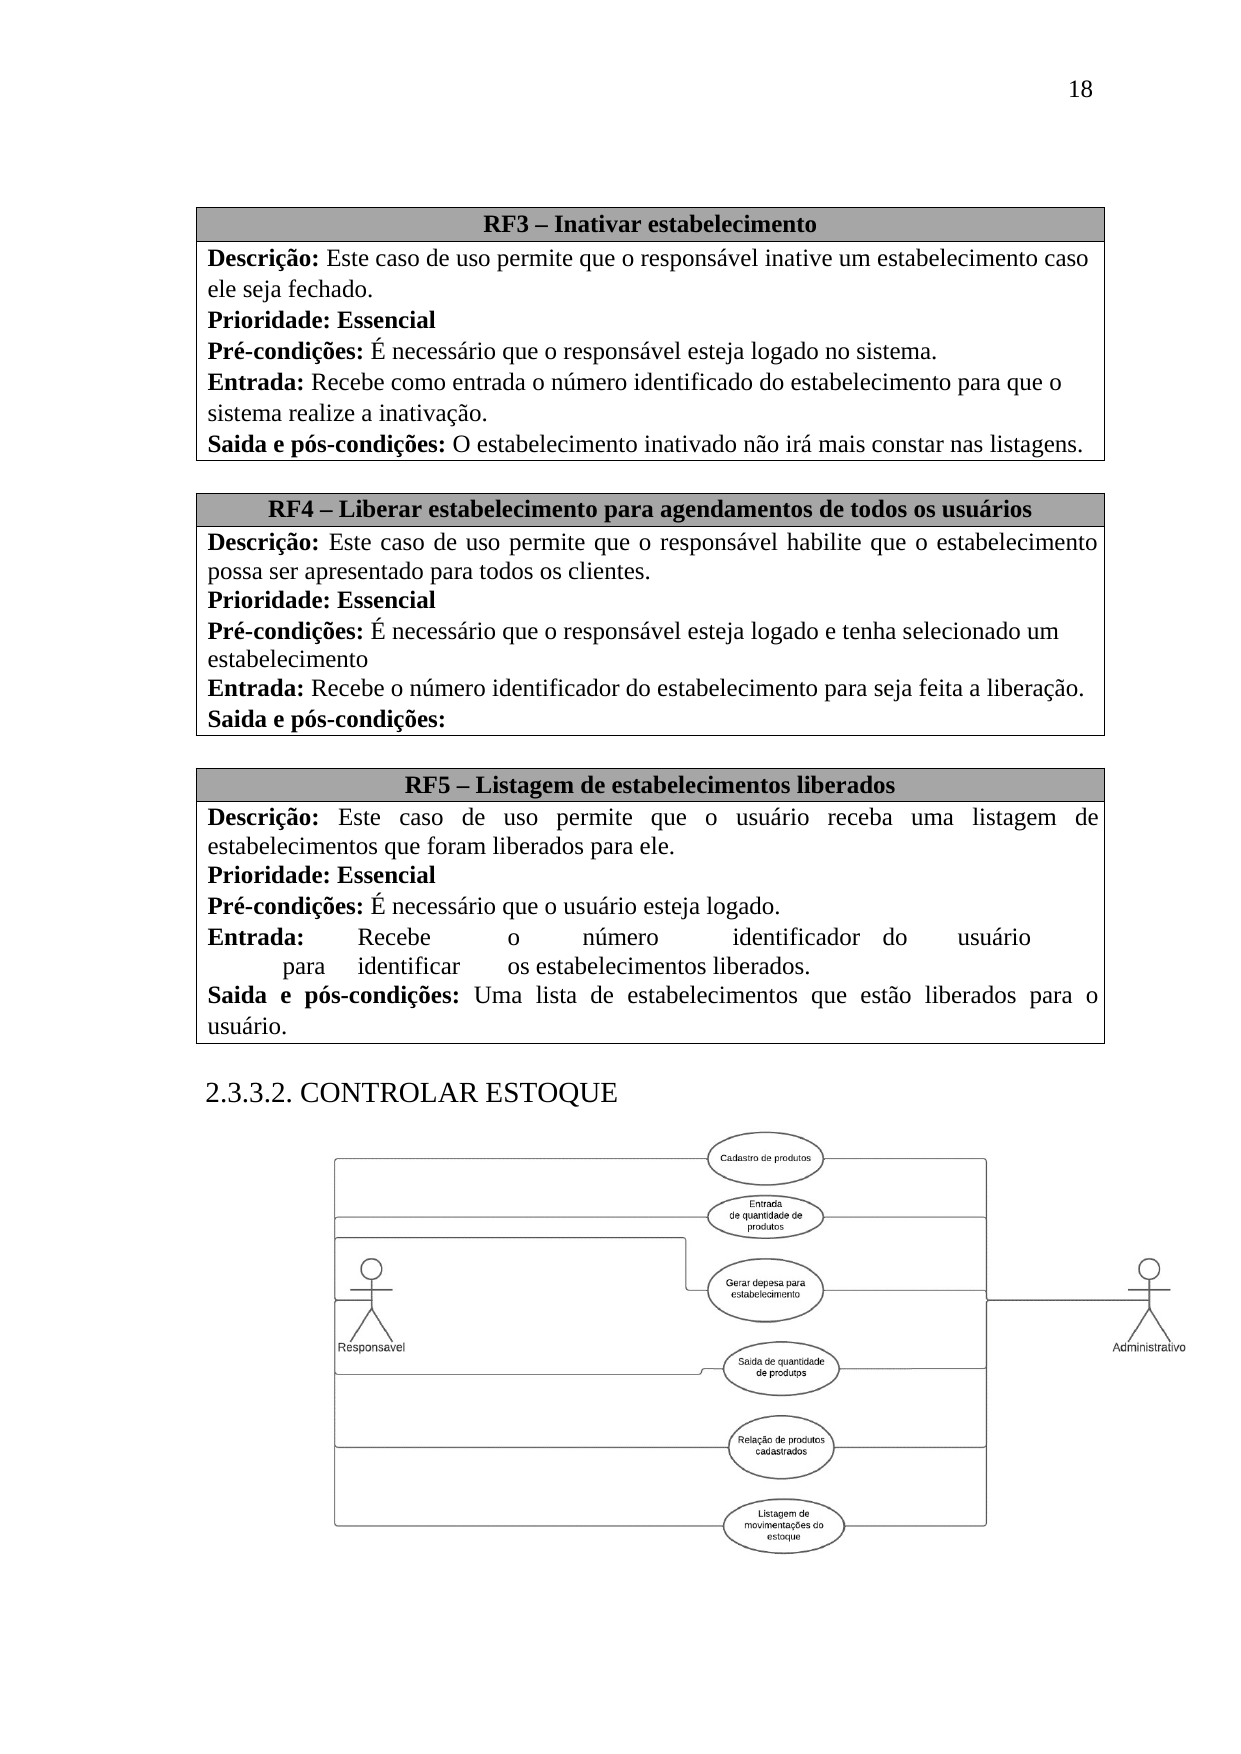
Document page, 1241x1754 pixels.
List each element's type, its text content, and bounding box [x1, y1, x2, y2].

table_cell Descrição: Este caso de uso permite que o usuário receba uma listagem de estabelecimentos que foram liberados para ele. Prioridade: Essencial Pré-condições: É necessário que o usuário esteja logado. Entrada: Recebe o número identificador do usuário para identificar os estabelecimentos liberados. Saida e pós-condições: Uma lista de estabelecimentos que estão liberados para o usuário. [197, 802, 1104, 1042]
picture [287, 1111, 1233, 1574]
table_header RF5 – Listagem de estabelecimentos liberados [197, 769, 1104, 801]
table_header RF3 – Inativar estabelecimento [197, 208, 1104, 241]
table_header RF4 – Liberar estabelecimento para agendamentos de todos os usuários [197, 494, 1104, 526]
table_cell Descrição: Este caso de uso permite que o responsável inative um estabelecimento caso ele seja fechado. Prioridade: Essencial Pré-condições: É necessário que o responsável esteja logado no sistema. Entrada: Recebe como entrada o número identificado do estabelecimento para que o sistema realize a inativação. Saida e pós-condições: O estabelecimento inativado não irá mais constar nas listagens. [197, 242, 1104, 460]
subtitle 2.3.3.2. CONTROLAR ESTOQUE [205, 1075, 1105, 1109]
table_cell Descrição: Este caso de uso permite que o responsável habilite que o estabelecimento possa ser apresentado para todos os clientes. Prioridade: Essencial Pré-condições: É necessário que o responsável esteja logado e tenha selecionado um estabelecimento Entrada: Recebe o número identificador do estabelecimento para seja feita a liberação. Saida e pós-condições: [197, 527, 1104, 735]
